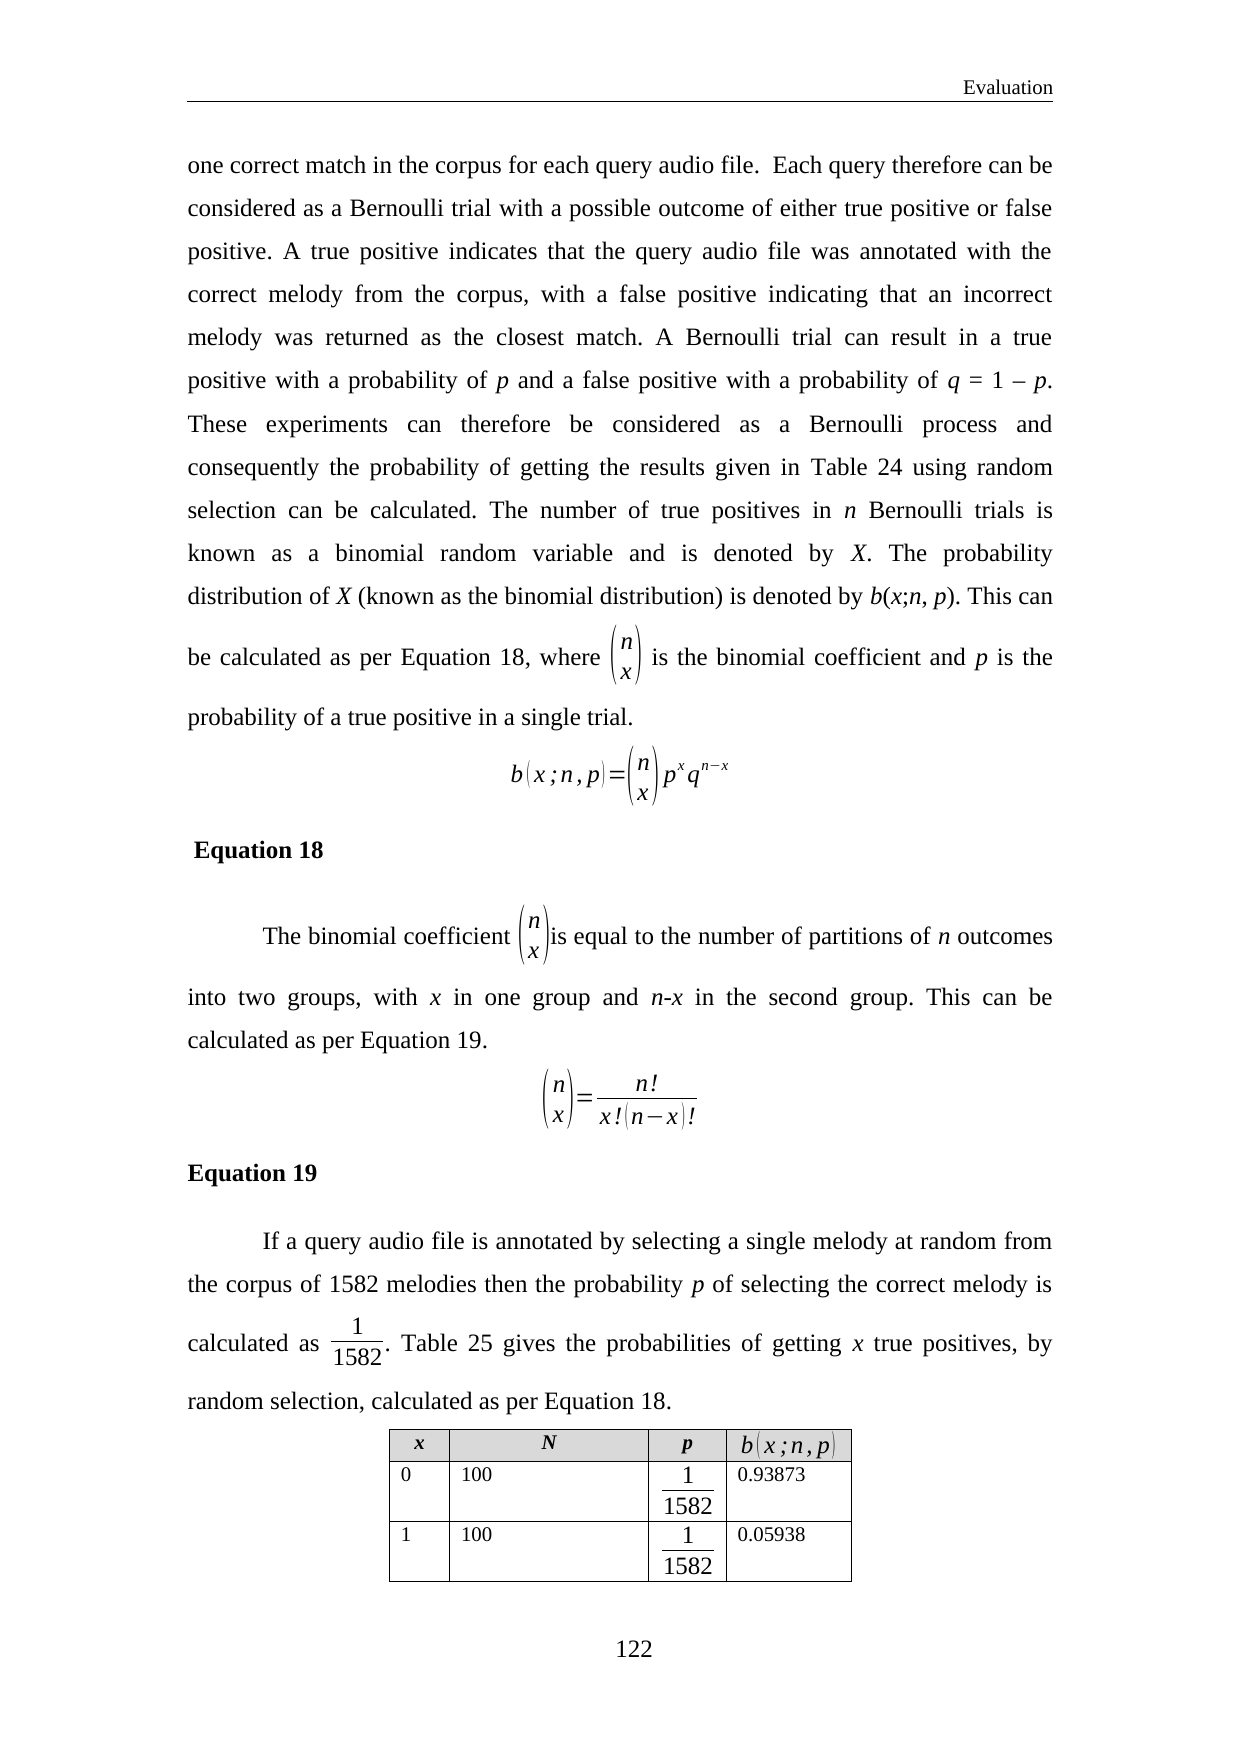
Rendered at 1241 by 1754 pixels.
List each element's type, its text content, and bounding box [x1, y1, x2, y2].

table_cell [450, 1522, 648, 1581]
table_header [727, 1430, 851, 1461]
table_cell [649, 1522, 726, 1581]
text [187, 150, 1053, 731]
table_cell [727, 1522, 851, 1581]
text If a query audio file is annotated by selecting a single melody at random from the corpus of 1582 melodies then the probability p of selecting the correct melody is calculated as . Table 25 gives the probabilities of getting x true positives, by random selection, calculated as per Equation 18. [187, 1226, 1053, 1414]
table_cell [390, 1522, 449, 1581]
text The binomial coefficient is equal to the number of partitions of n outcomes into two groups, with x in one group and n-x in the second group. This can be calculated as per Equation 19. [187, 904, 1053, 1053]
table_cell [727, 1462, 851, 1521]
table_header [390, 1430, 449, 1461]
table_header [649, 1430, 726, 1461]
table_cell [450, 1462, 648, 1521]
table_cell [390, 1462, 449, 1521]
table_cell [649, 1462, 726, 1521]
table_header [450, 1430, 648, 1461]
